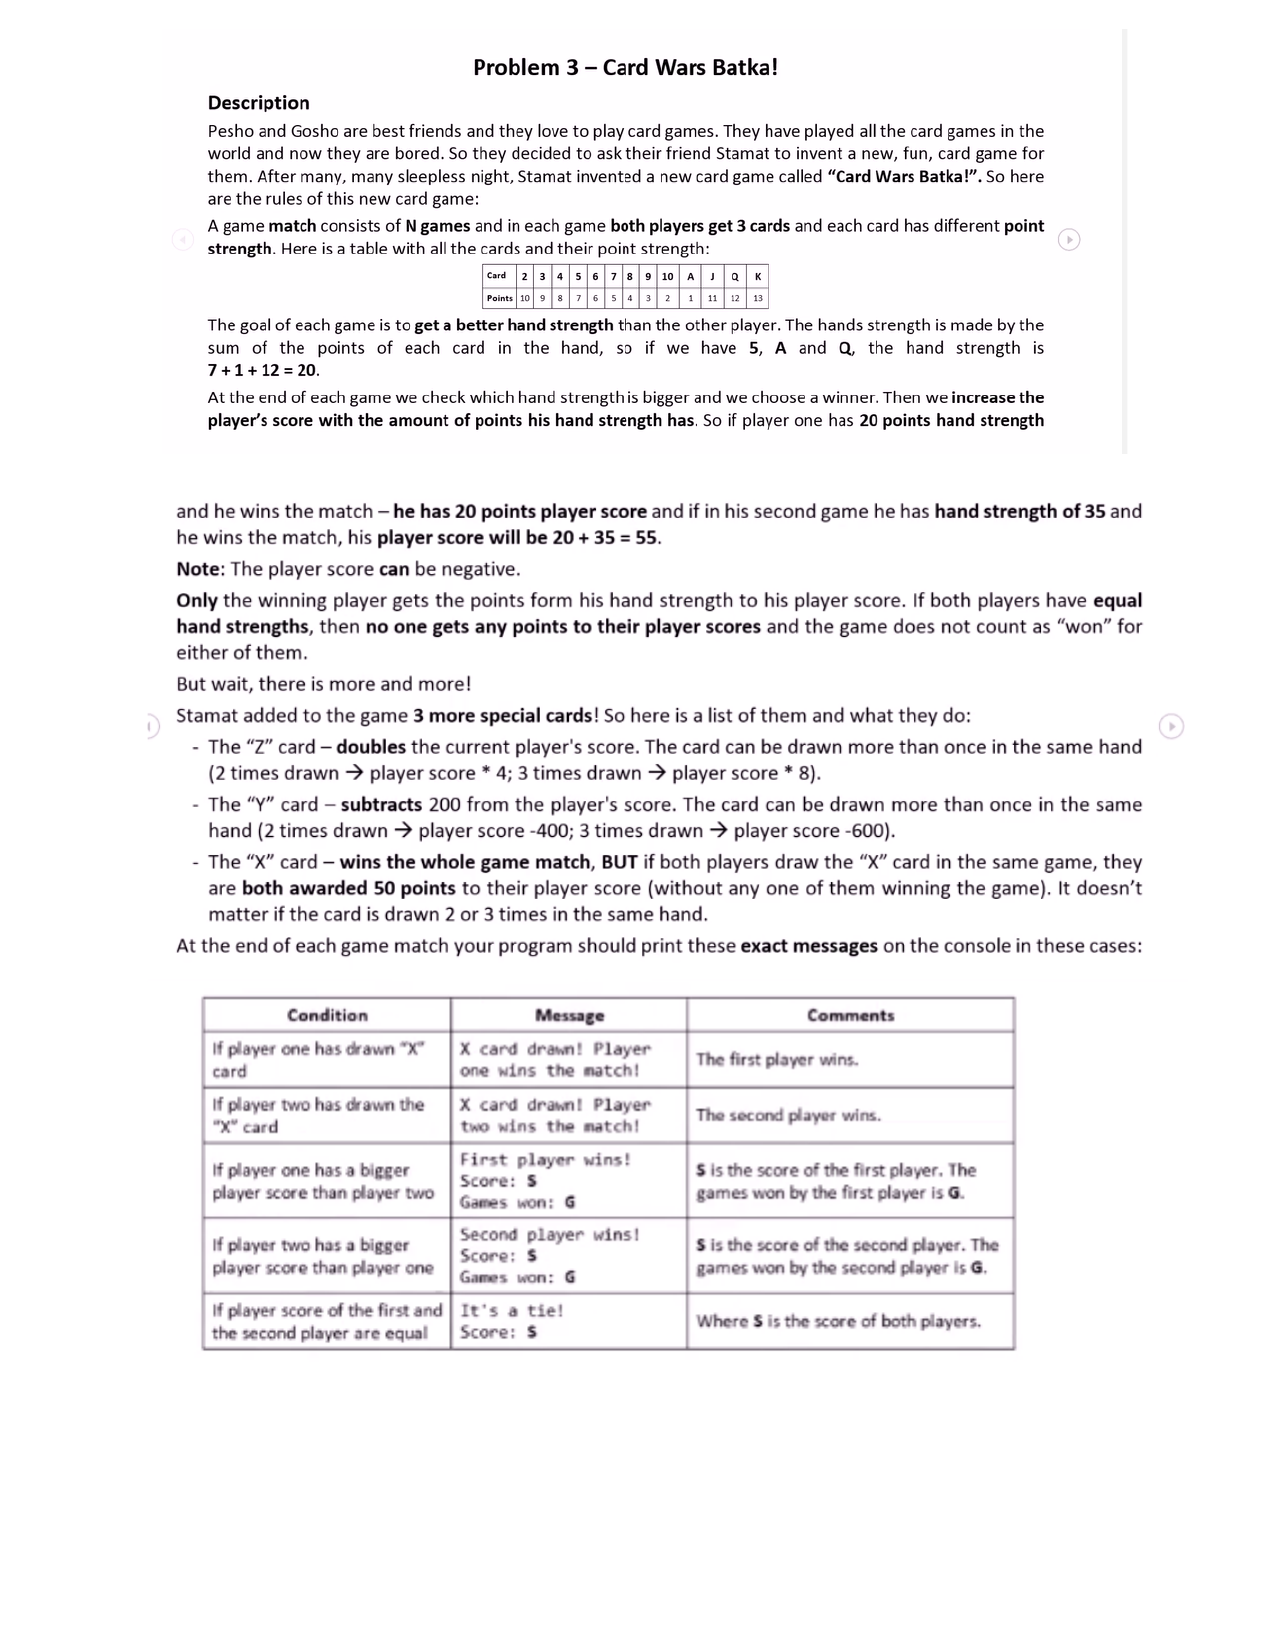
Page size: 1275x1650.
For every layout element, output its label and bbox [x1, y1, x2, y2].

picture [147, 480, 1189, 1369]
picture [147, 29, 1128, 454]
